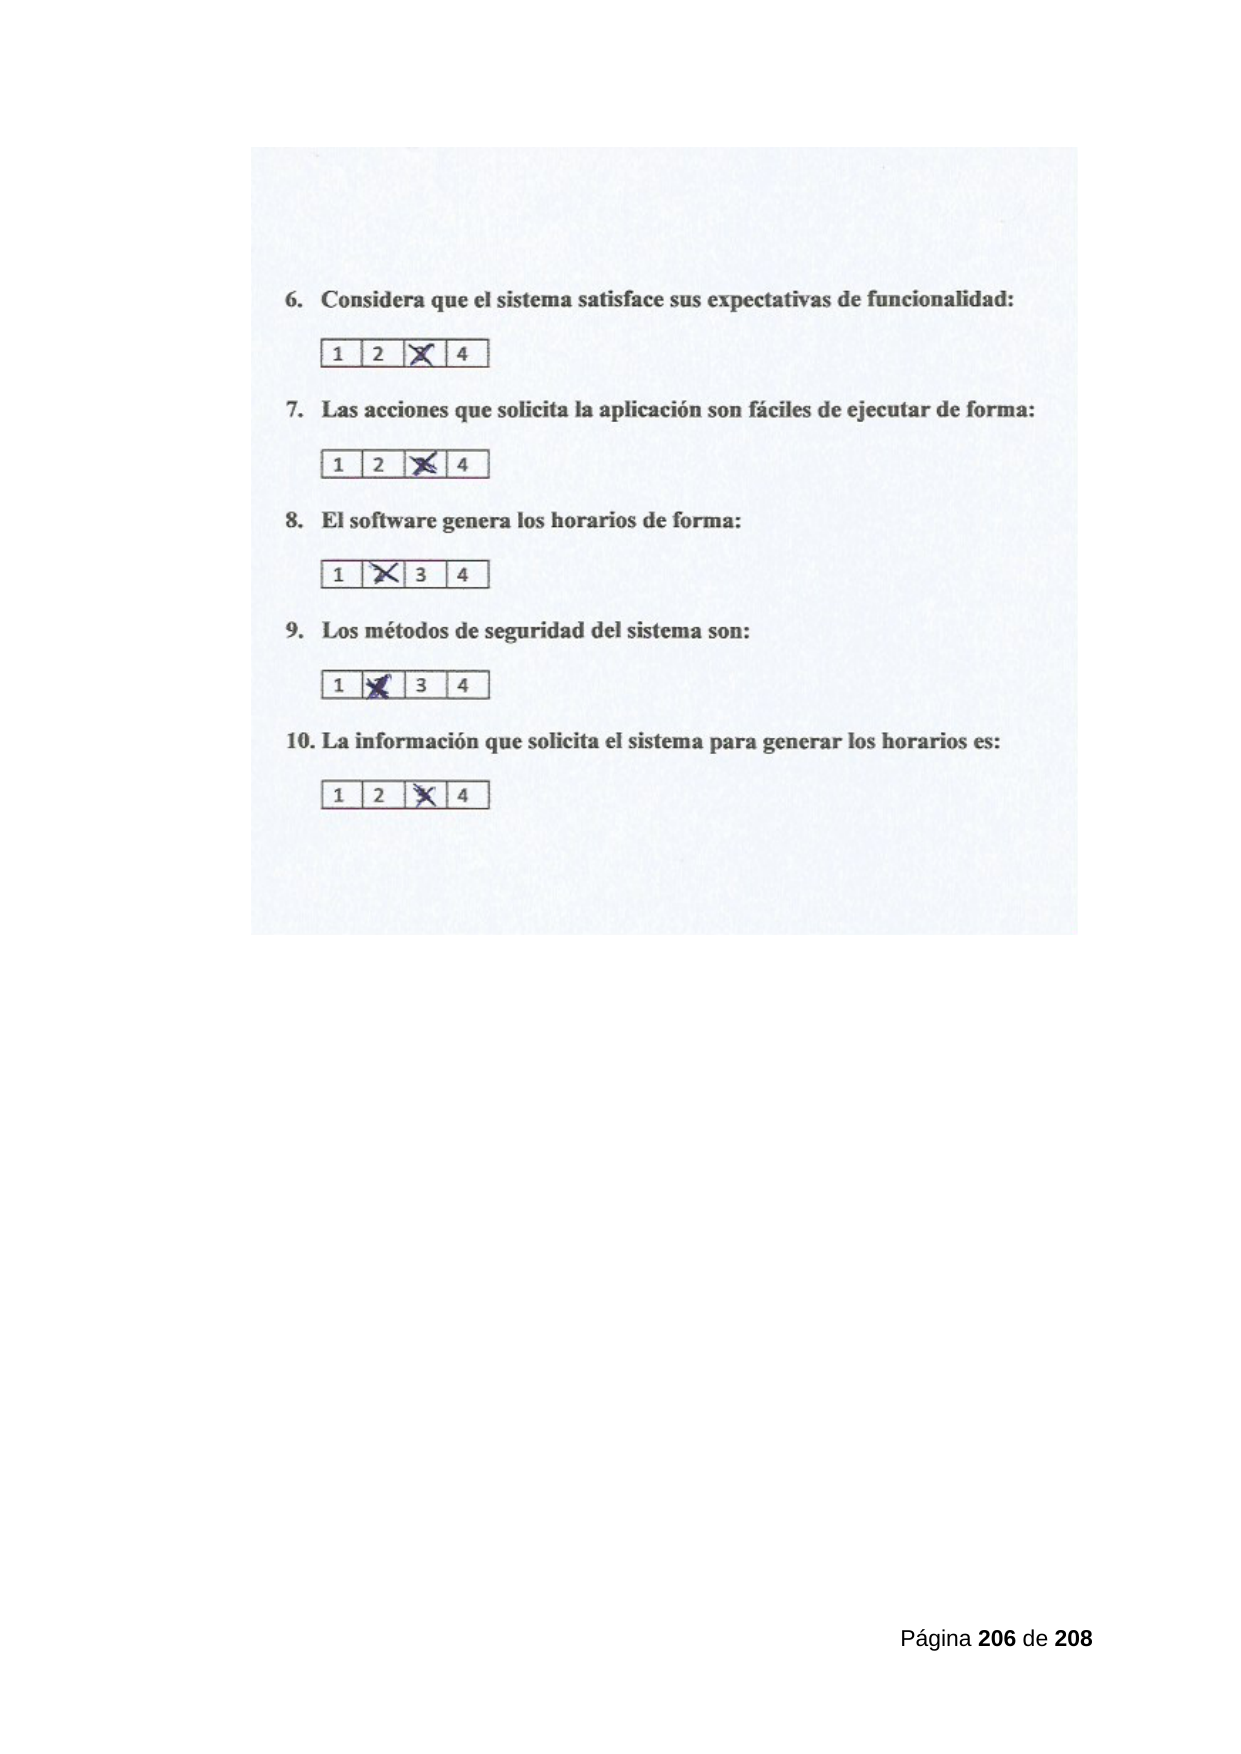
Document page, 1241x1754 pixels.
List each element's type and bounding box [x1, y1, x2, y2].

picture [251, 147, 1078, 935]
